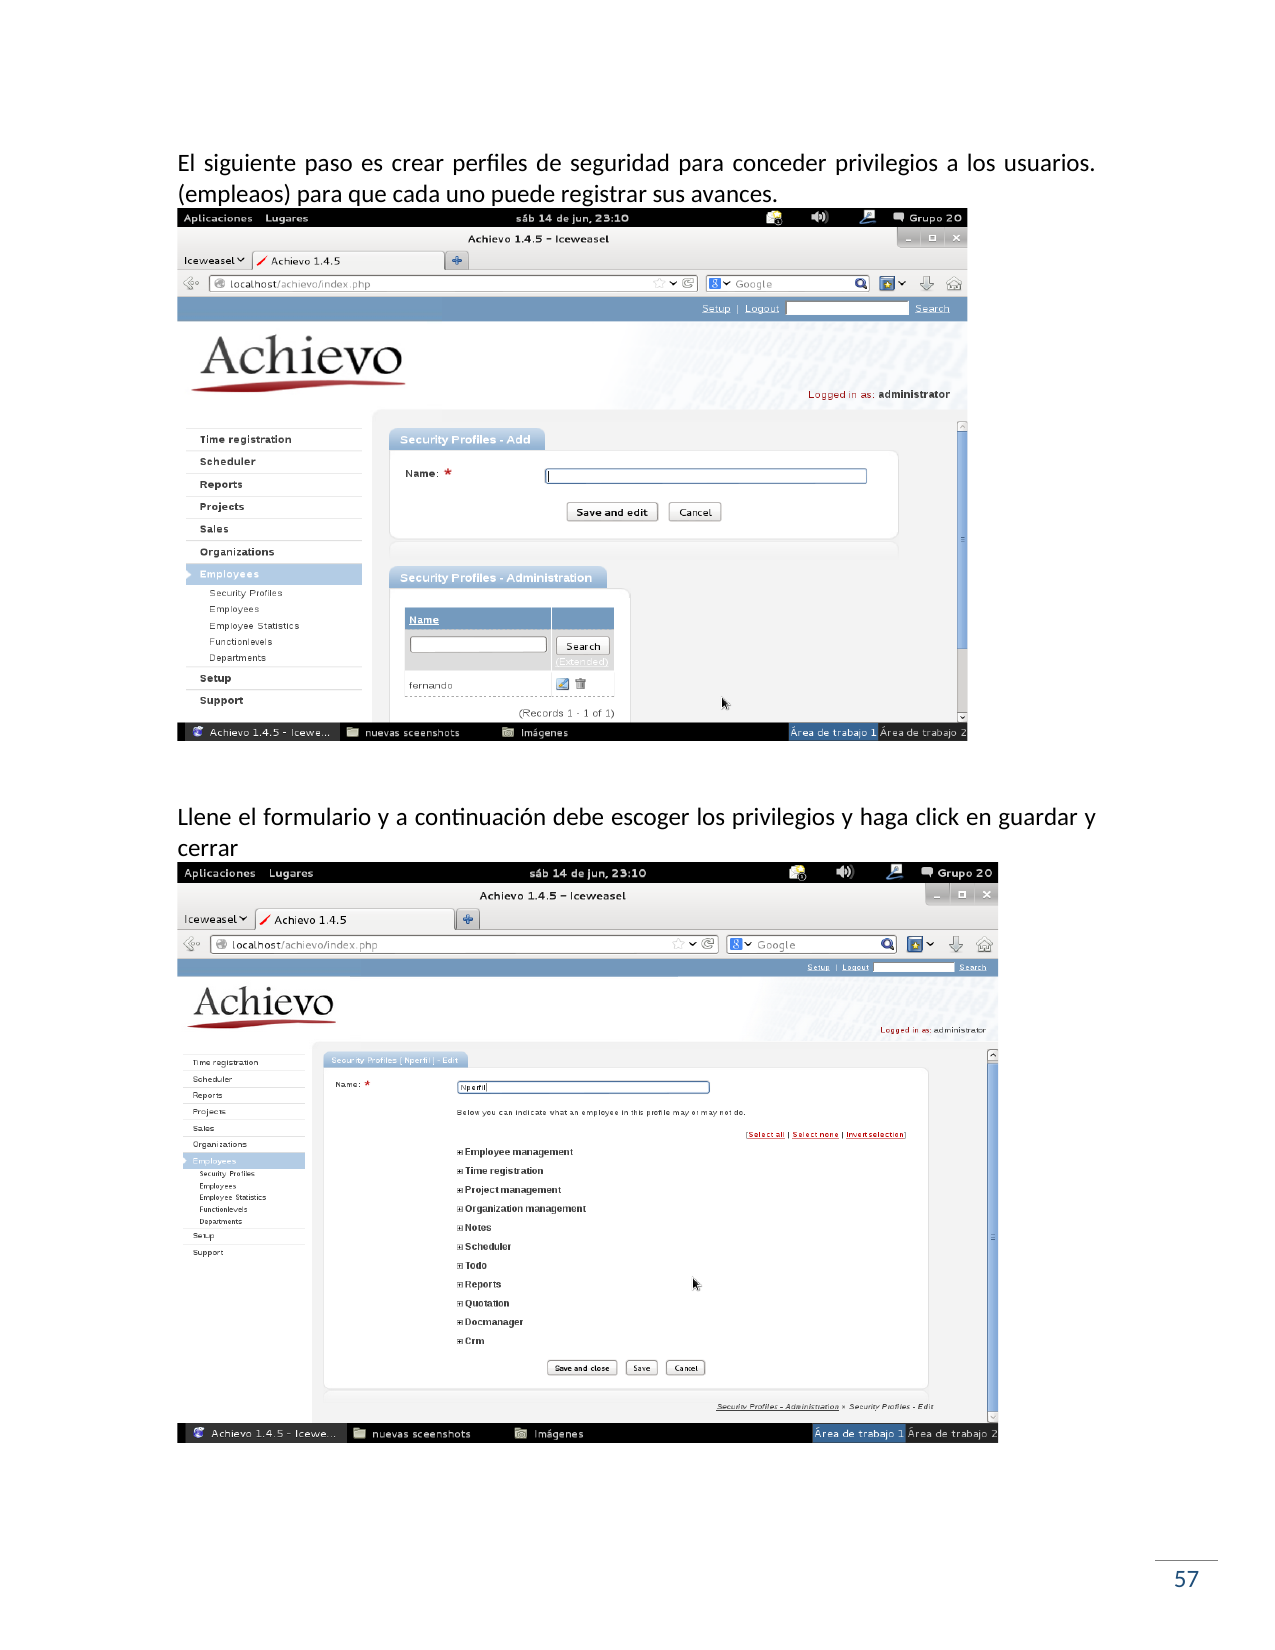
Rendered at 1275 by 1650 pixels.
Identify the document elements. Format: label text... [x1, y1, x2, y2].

picture [177, 208, 968, 741]
text Llene el formulario y a continuación debe escoger los privilegios y haga click en guardar y cerrar [177, 801, 1098, 862]
picture [177, 862, 999, 1443]
text El siguiente paso es crear perfiles de seguridad para conceder privilegios a los usuarios. (empleaos) para que cada uno puede registrar sus avances. [177, 148, 1098, 209]
